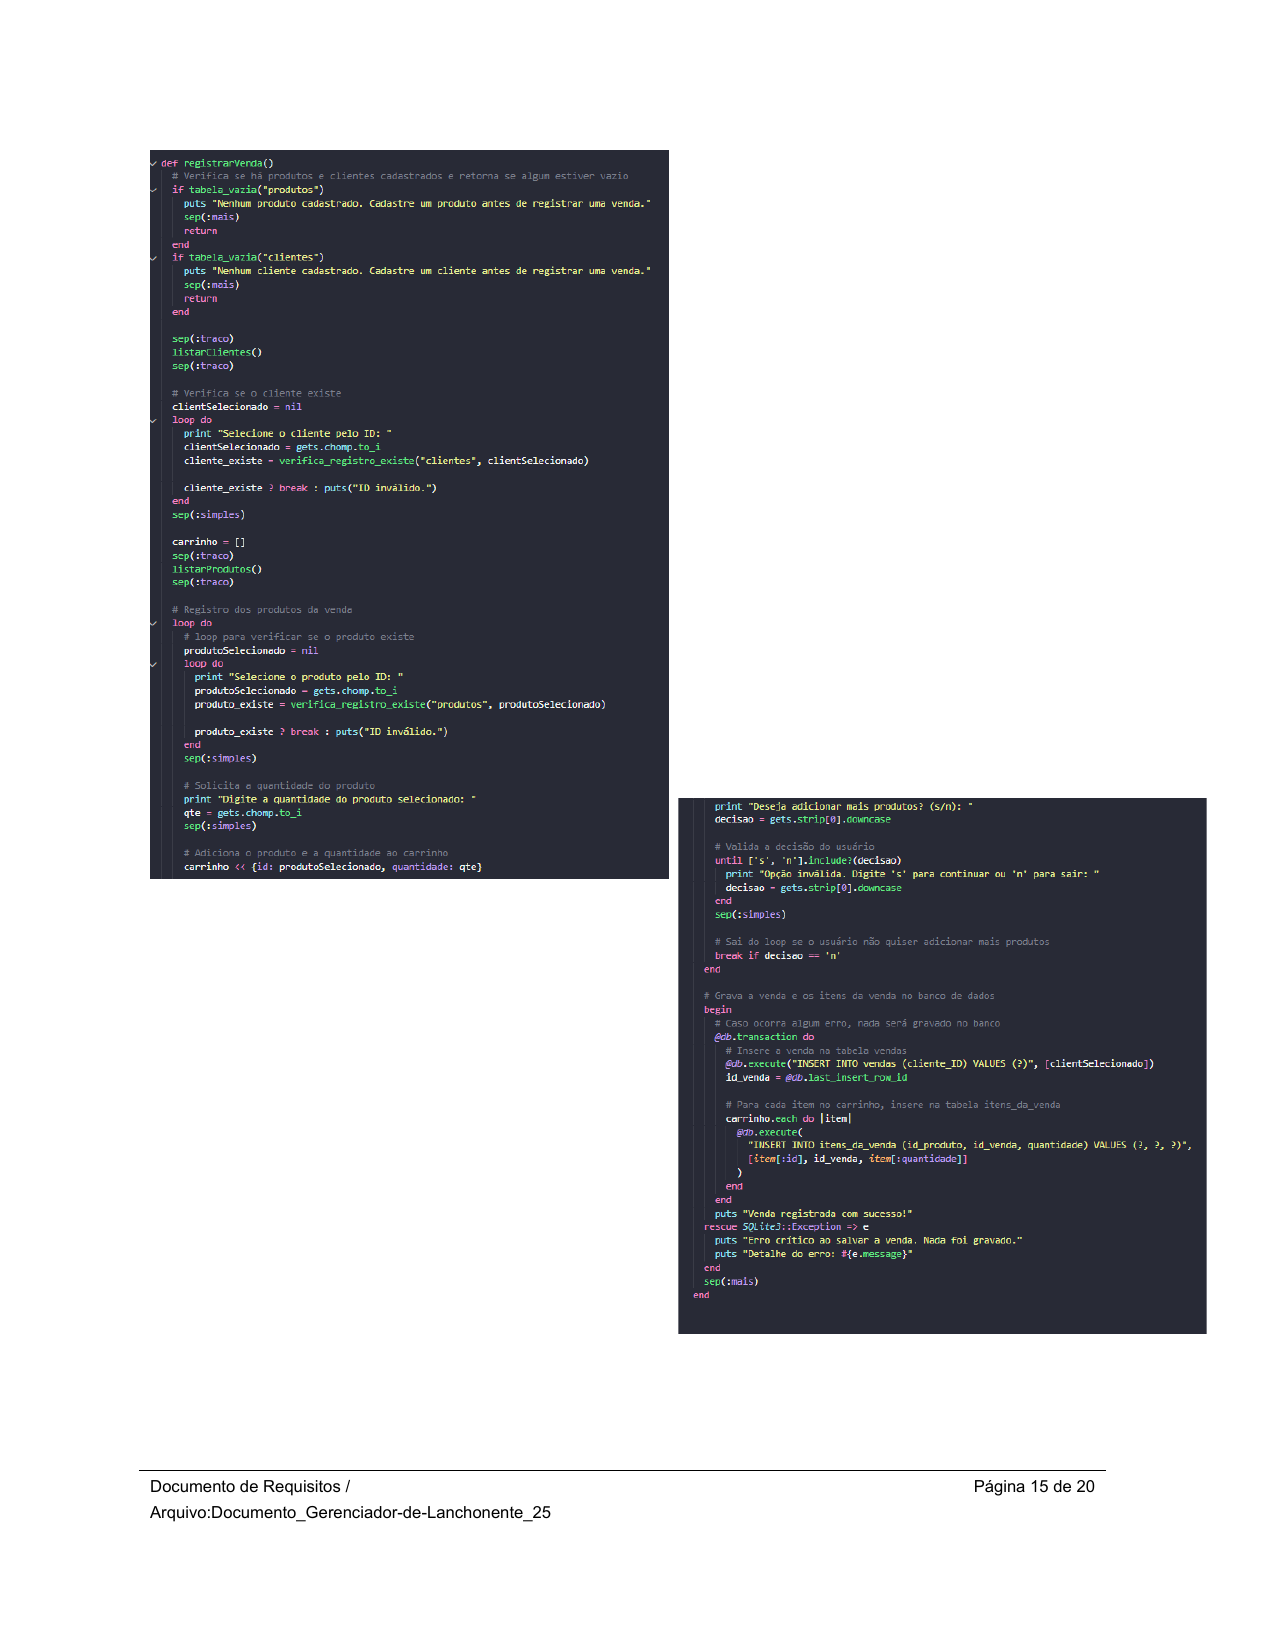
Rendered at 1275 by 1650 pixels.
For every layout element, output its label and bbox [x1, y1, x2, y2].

picture [678, 798, 1207, 1334]
picture [150, 150, 669, 879]
